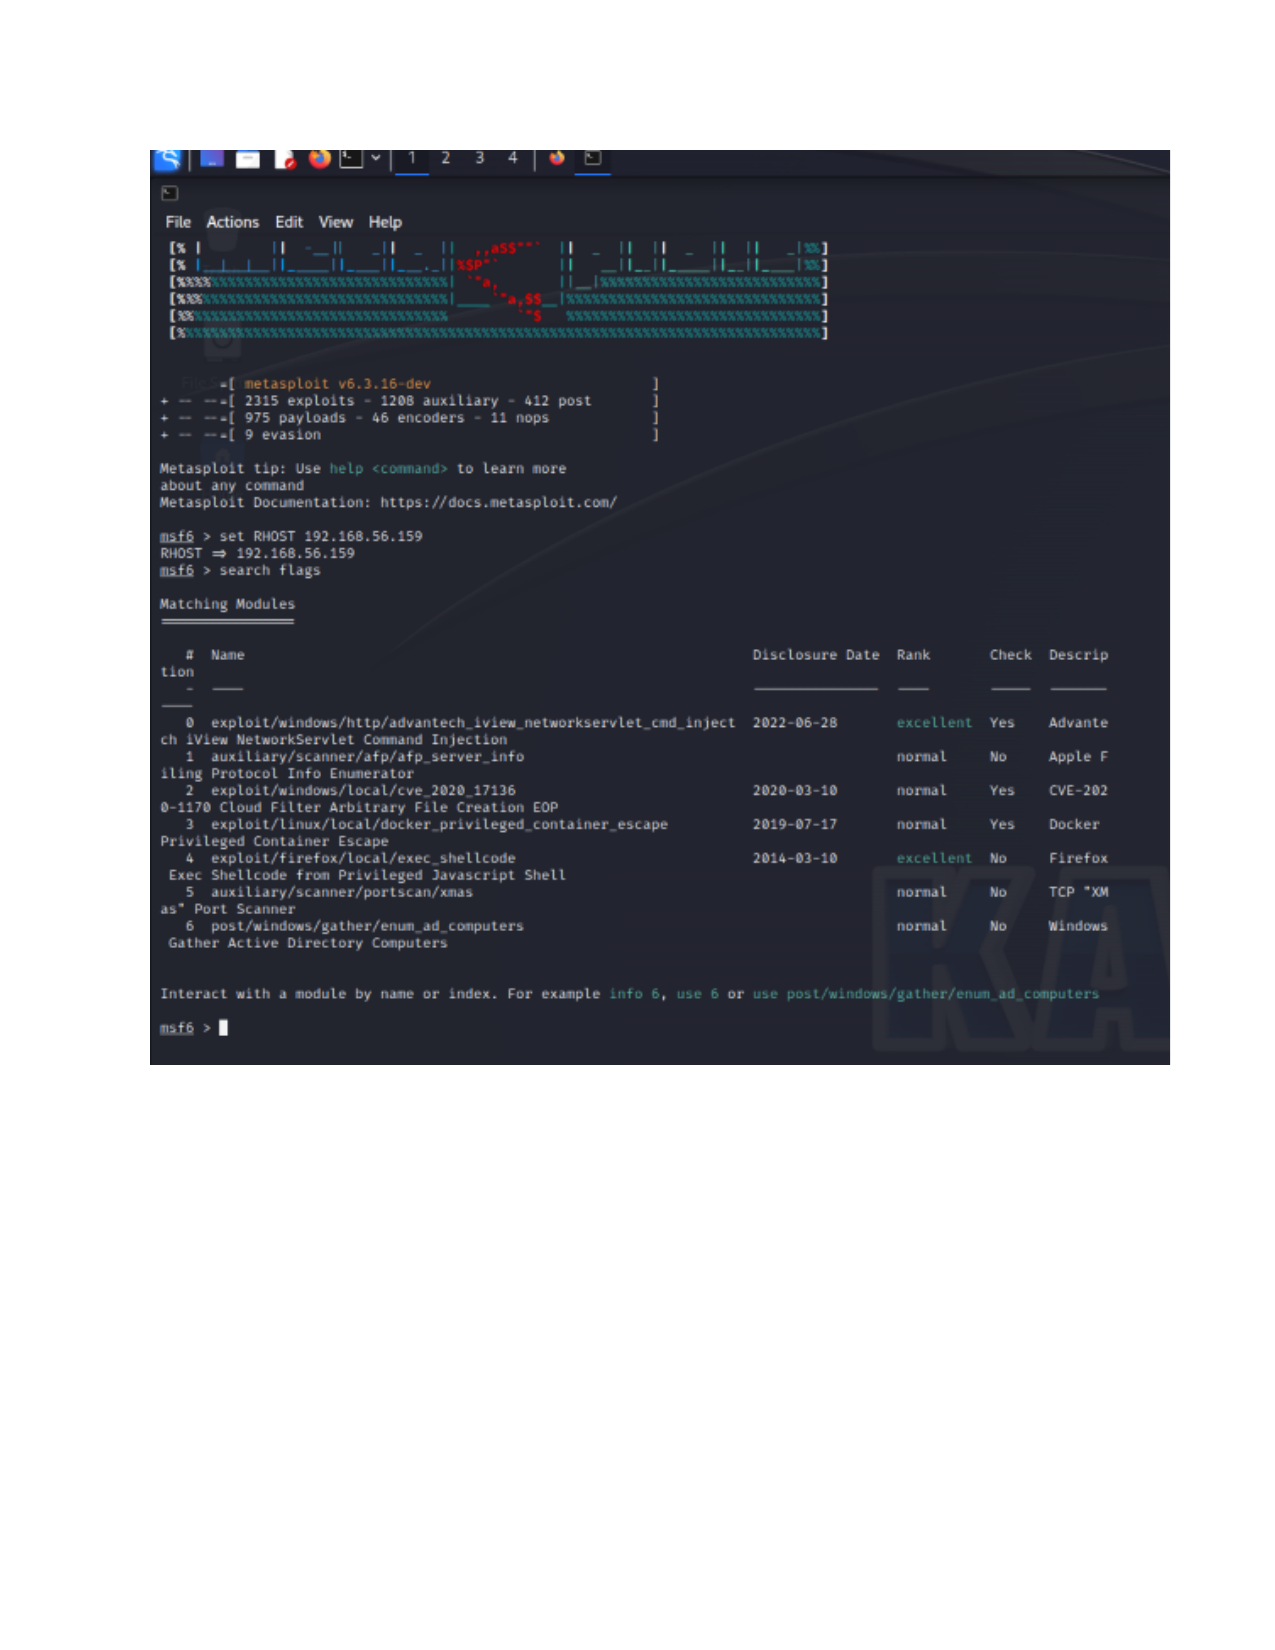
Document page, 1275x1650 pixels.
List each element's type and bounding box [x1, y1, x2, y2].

picture [150, 150, 1171, 1065]
